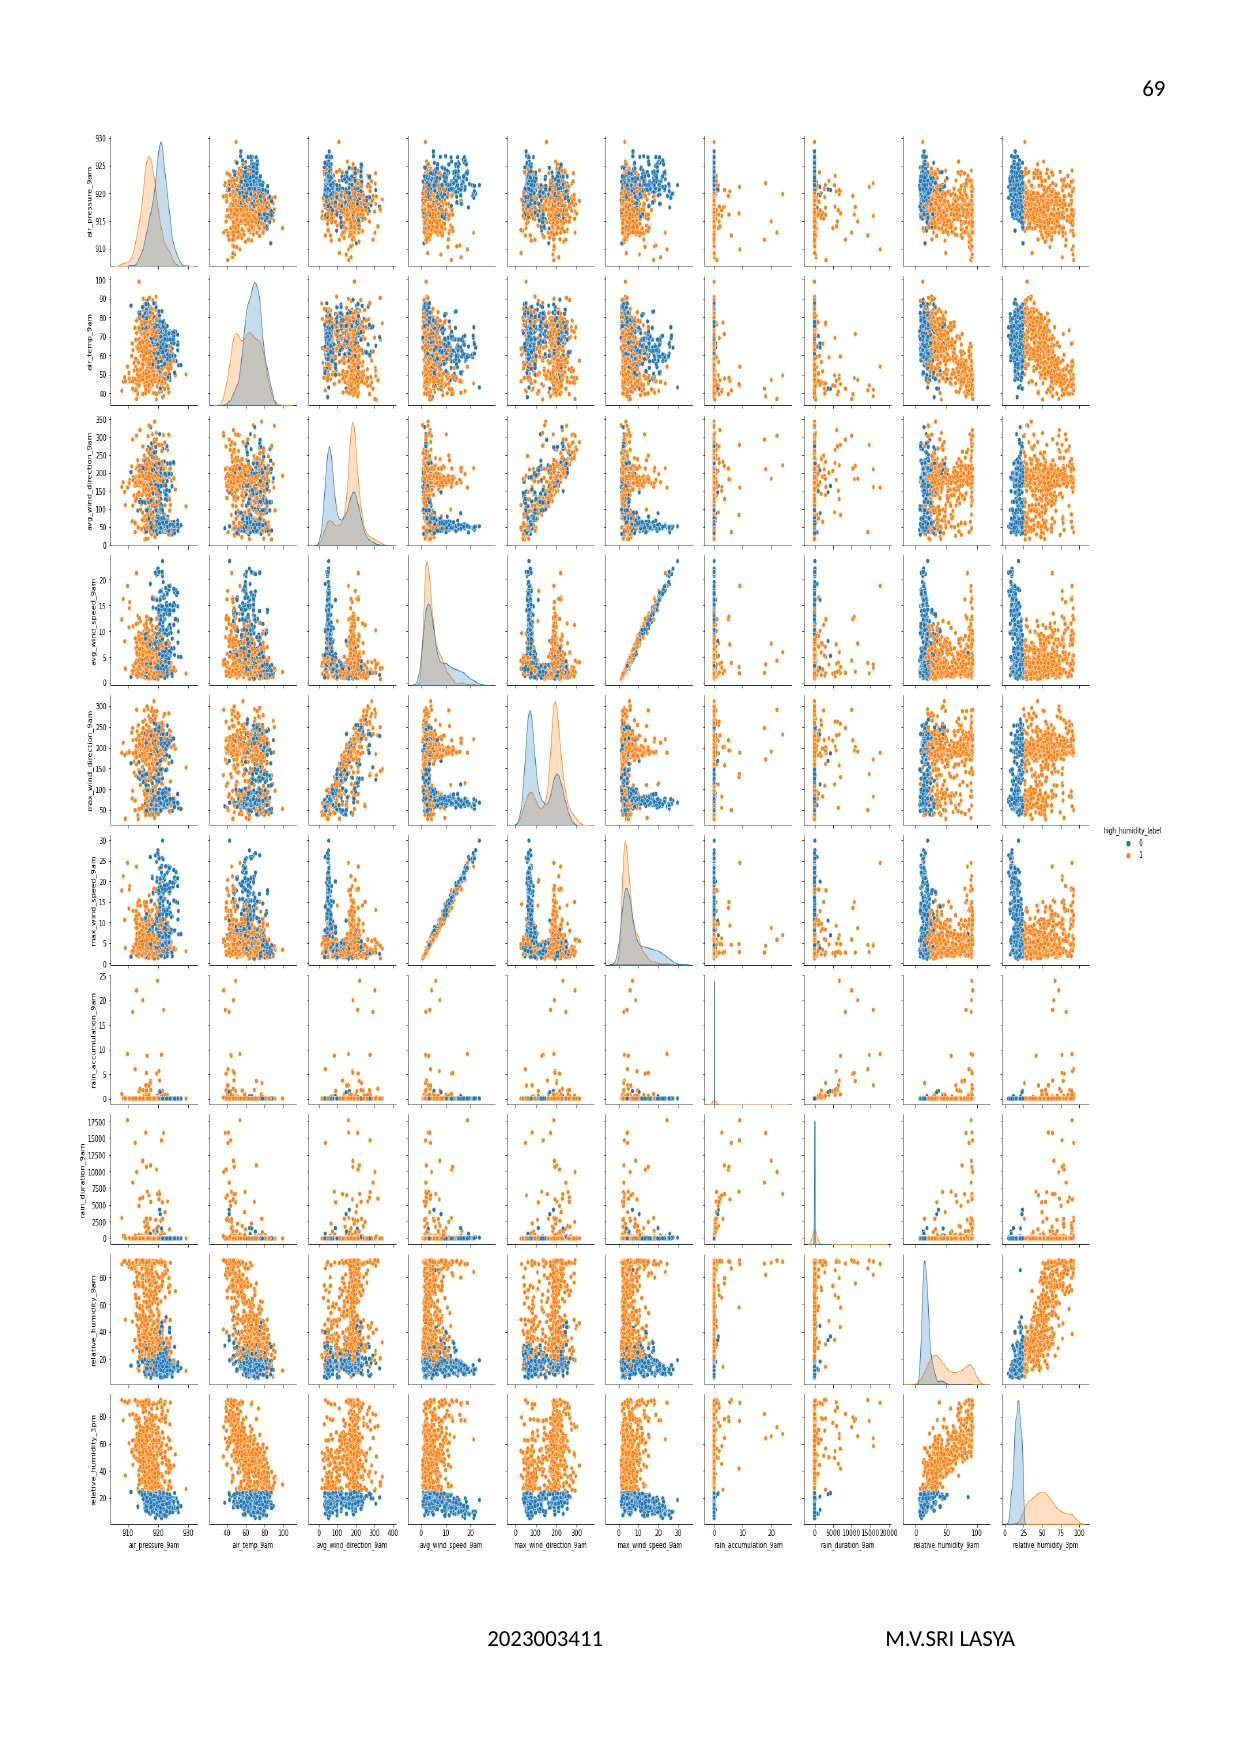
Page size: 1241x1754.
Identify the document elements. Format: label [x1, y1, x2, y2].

picture [75, 129, 1166, 1555]
